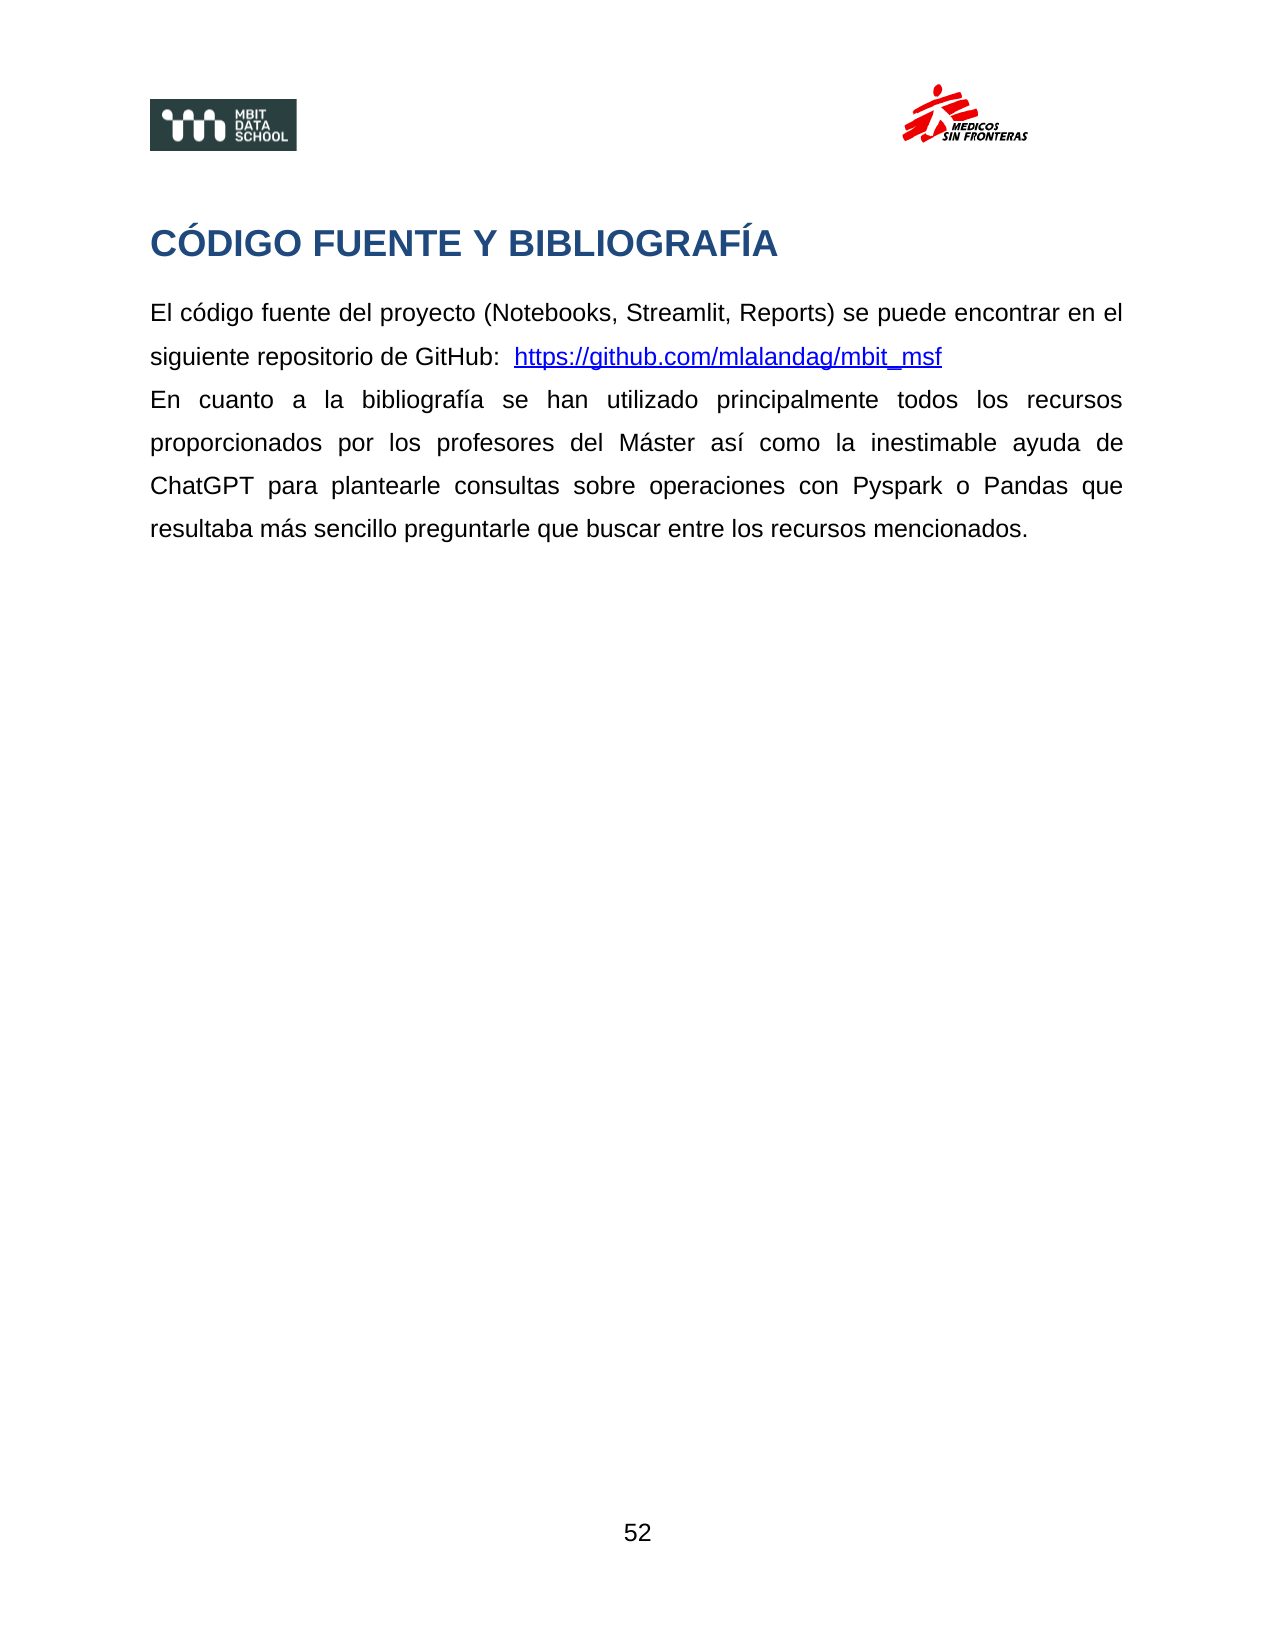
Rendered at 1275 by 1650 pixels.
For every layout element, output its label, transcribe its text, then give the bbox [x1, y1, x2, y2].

picture [150, 99, 297, 151]
text El código fuente del proyecto (Notebooks, Streamlit, Reports) se puede encontrar en el siguiente repositorio de GitHub: https://github.com/mlalandag/mbit_msf [150, 298, 1125, 370]
text En cuanto a la bibliografía se han utilizado principalmente todos los recursos proporcionados por los profesores del Máster así como la inestimable ayuda de ChatGPT para plantearle consultas sobre operaciones con Pyspark o Pandas que resultaba más sencillo preguntarle que buscar entre los recursos mencionados. [150, 385, 1125, 543]
subtitle CÓDIGO FUENTE Y BIBLIOGRAFÍA [150, 221, 1125, 264]
picture [893, 75, 1036, 151]
